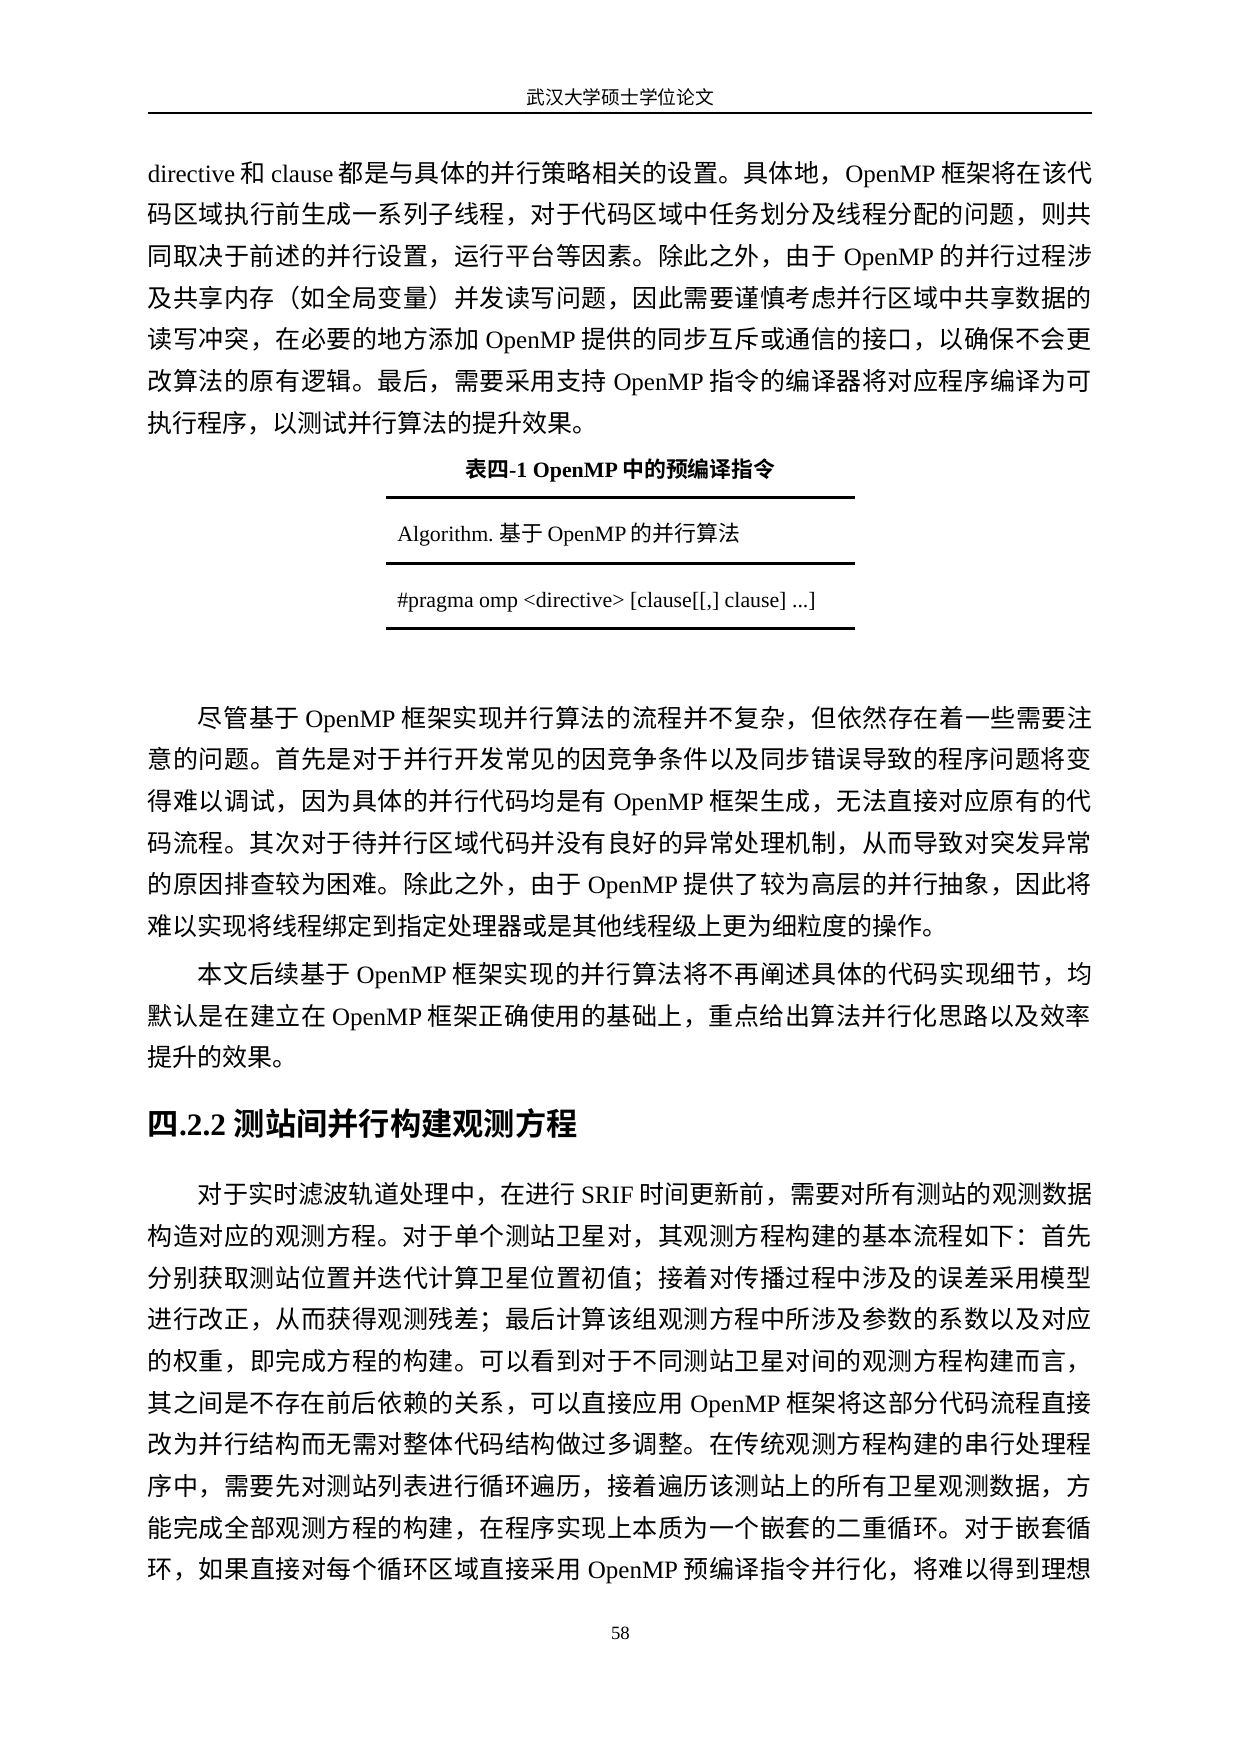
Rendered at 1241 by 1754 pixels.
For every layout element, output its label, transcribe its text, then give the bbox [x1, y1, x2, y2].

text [148, 148, 1092, 439]
text 本文后续基于OpenMP框架实现的并行算法将不再阐述具体的代码实现细节，均默认是在建立在OpenMP框架正确使用的基础上，重点给出算法并行化思路以及效率提升的效果。 [148, 949, 1092, 1074]
text 尽管基于OpenMP框架实现并行算法的流程并不复杂，但依然存在着一些需要注意的问题。首先是对于并行开发常见的因竞争条件以及同步错误导致的程序问题将变得难以调试，因为具体的并行代码均是有OpenMP框架生成，无法直接对应原有的代码流程。其次对于待并行区域代码并没有良好的异常处理机制，从而导致对突发异常的原因排查较为困难。除此之外，由于OpenMP提供了较为高层的并行抽象，因此将难以实现将线程绑定到指定处理器或是其他线程级上更为细粒度的操作。 [148, 693, 1092, 943]
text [148, 1169, 1092, 1586]
text 测站间并行构建观测方程 [148, 1099, 1092, 1144]
table_cell #pragma omp <directive> [clause[[,] clause] ...] [386, 565, 854, 627]
table_header Algorithm. 基于OpenMP的并行算法 [386, 499, 854, 562]
text OpenMP中的预编译指令 [148, 452, 1092, 483]
